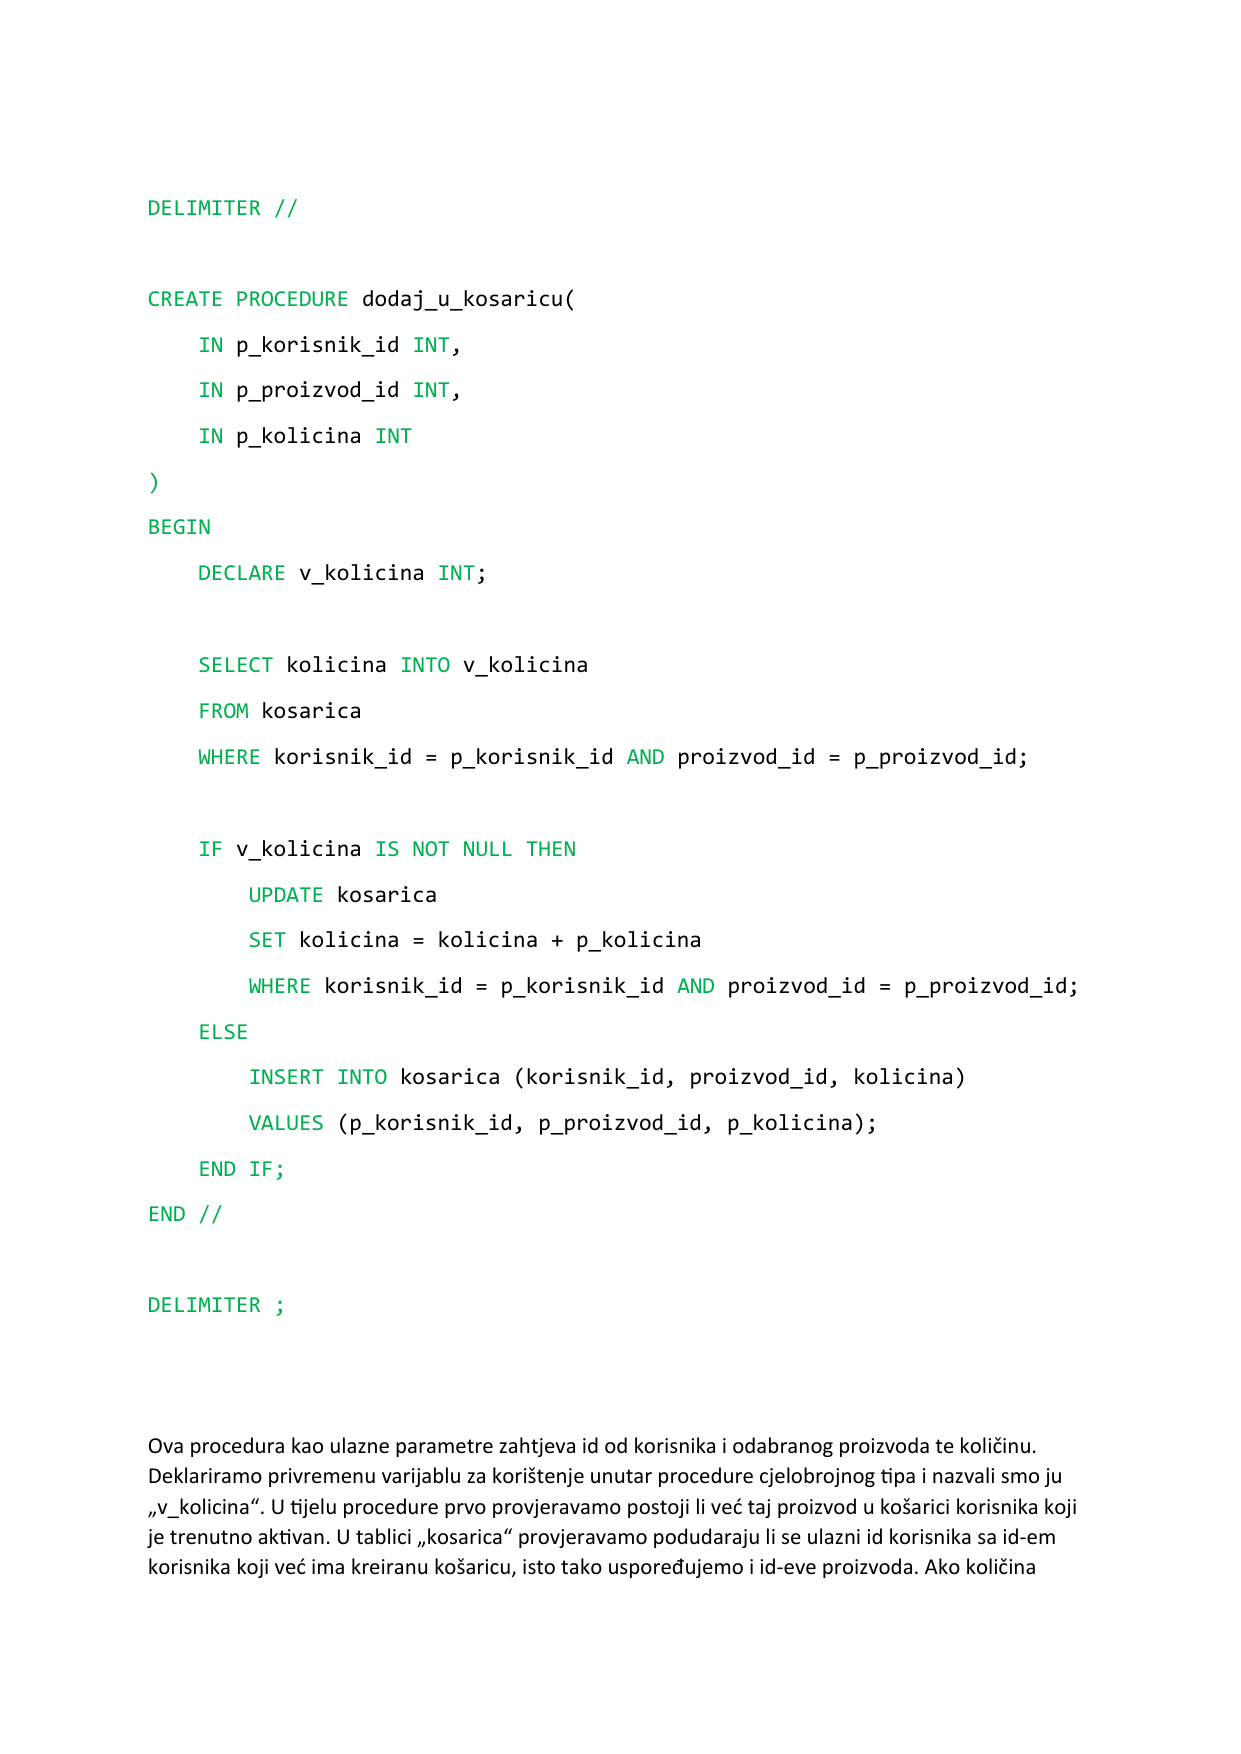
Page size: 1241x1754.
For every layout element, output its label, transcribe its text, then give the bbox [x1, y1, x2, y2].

text VALUES (p_korisnik_id, p_proizvod_id, p_kolicina); [148, 1109, 1093, 1136]
text ELSE [148, 1018, 1093, 1045]
text END IF; [148, 1155, 1093, 1182]
text INSERT INTO kosarica (korisnik_id, proizvod_id, kolicina) [148, 1064, 1093, 1091]
text UPDATE kosarica [148, 881, 1093, 908]
text FROM kosarica [148, 698, 1093, 724]
text IF v_kolicina IS NOT NULL THEN [148, 836, 1093, 863]
text END // [148, 1201, 1093, 1228]
text IN p_kolicina INT [148, 423, 1093, 449]
text BEGIN [148, 514, 1093, 541]
text SELECT kolicina INTO v_kolicina [148, 652, 1093, 679]
text DECLARE v_kolicina INT; [148, 559, 1093, 586]
text DELIMITER // [148, 194, 1093, 221]
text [148, 1431, 1093, 1580]
text IN p_proizvod_id INT, [148, 377, 1093, 404]
text WHERE korisnik_id = p_korisnik_id AND proizvod_id = p_proizvod_id; [148, 973, 1093, 999]
text IN p_korisnik_id INT, [148, 331, 1093, 358]
text WHERE korisnik_id = p_korisnik_id AND proizvod_id = p_proizvod_id; [148, 743, 1093, 770]
text CREATE PROCEDURE dodaj_u_kosaricu( [148, 286, 1093, 313]
text SET kolicina = kolicina + p_kolicina [148, 927, 1093, 954]
text DELIMITER ; [148, 1292, 1093, 1319]
text ) [148, 468, 1093, 495]
